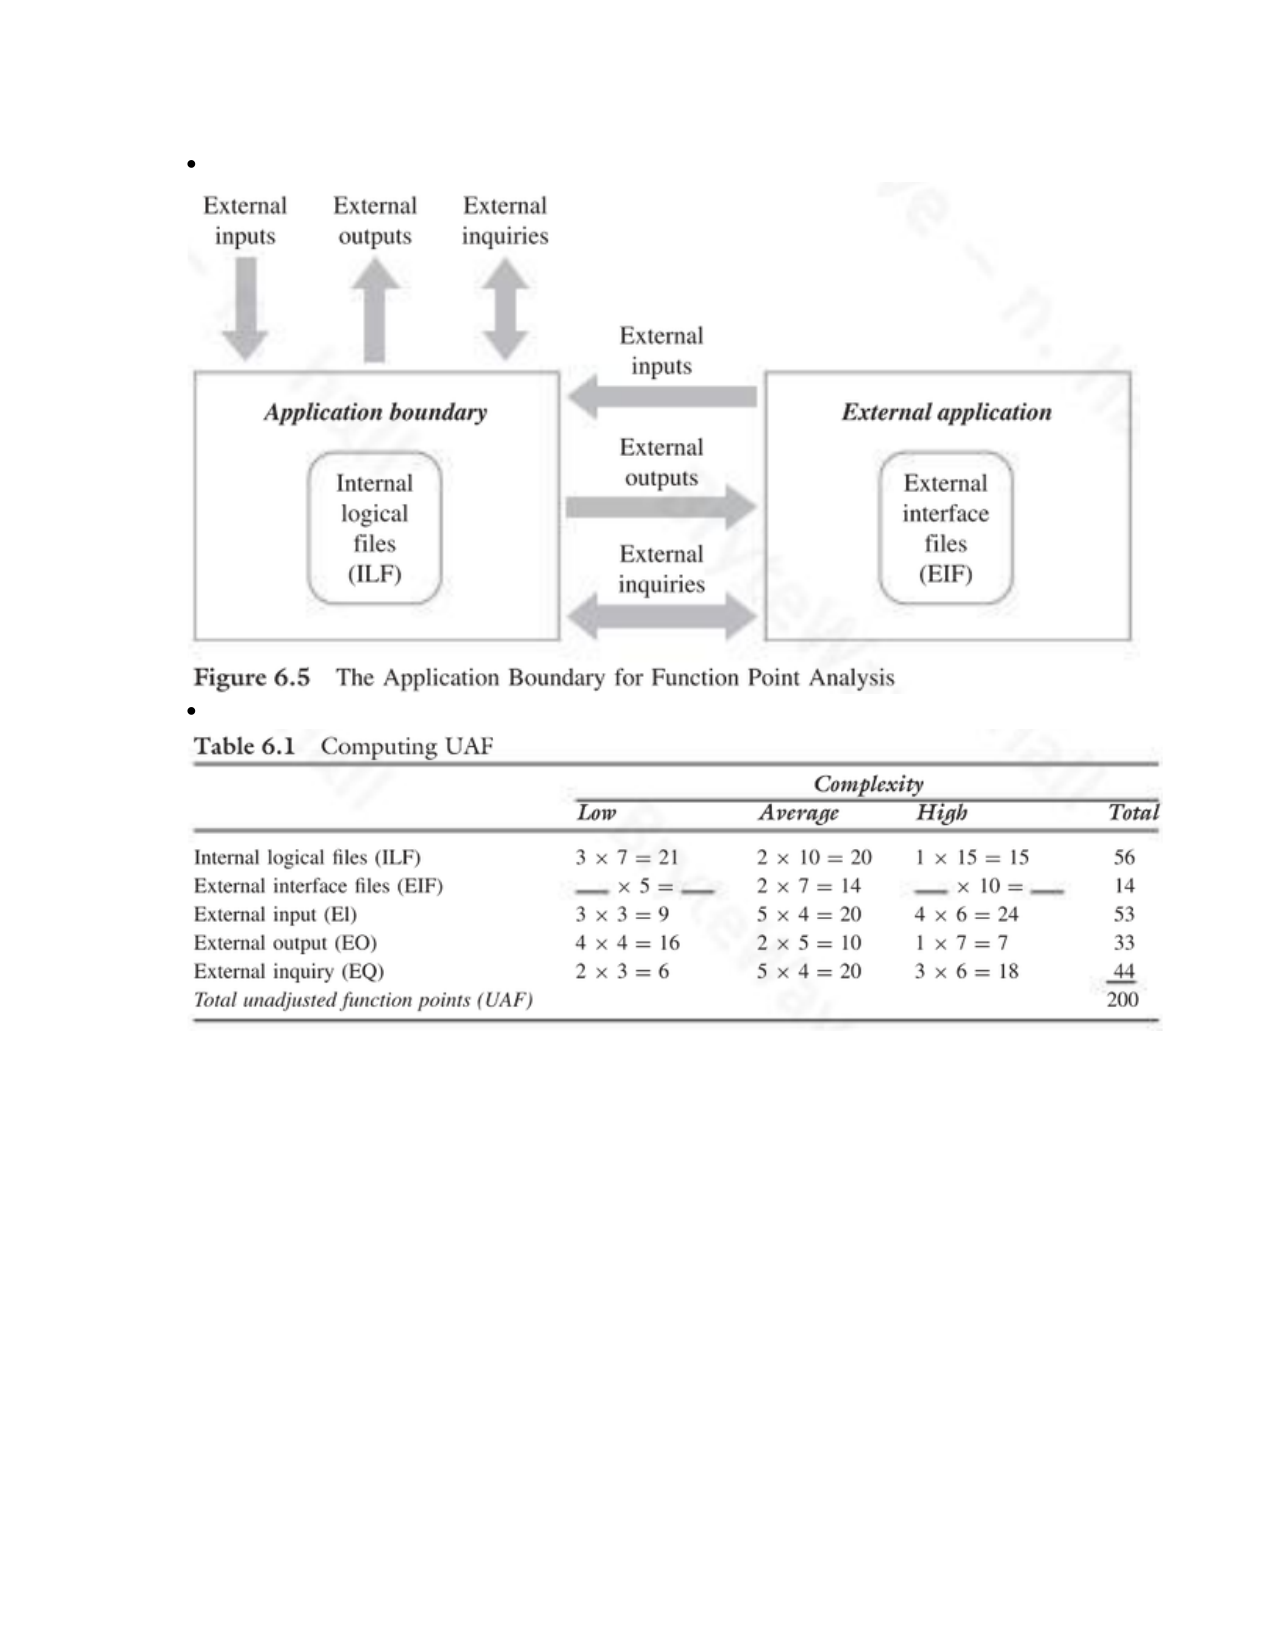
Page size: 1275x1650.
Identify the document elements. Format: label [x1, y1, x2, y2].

picture [187, 182, 1141, 694]
picture [187, 729, 1163, 1031]
